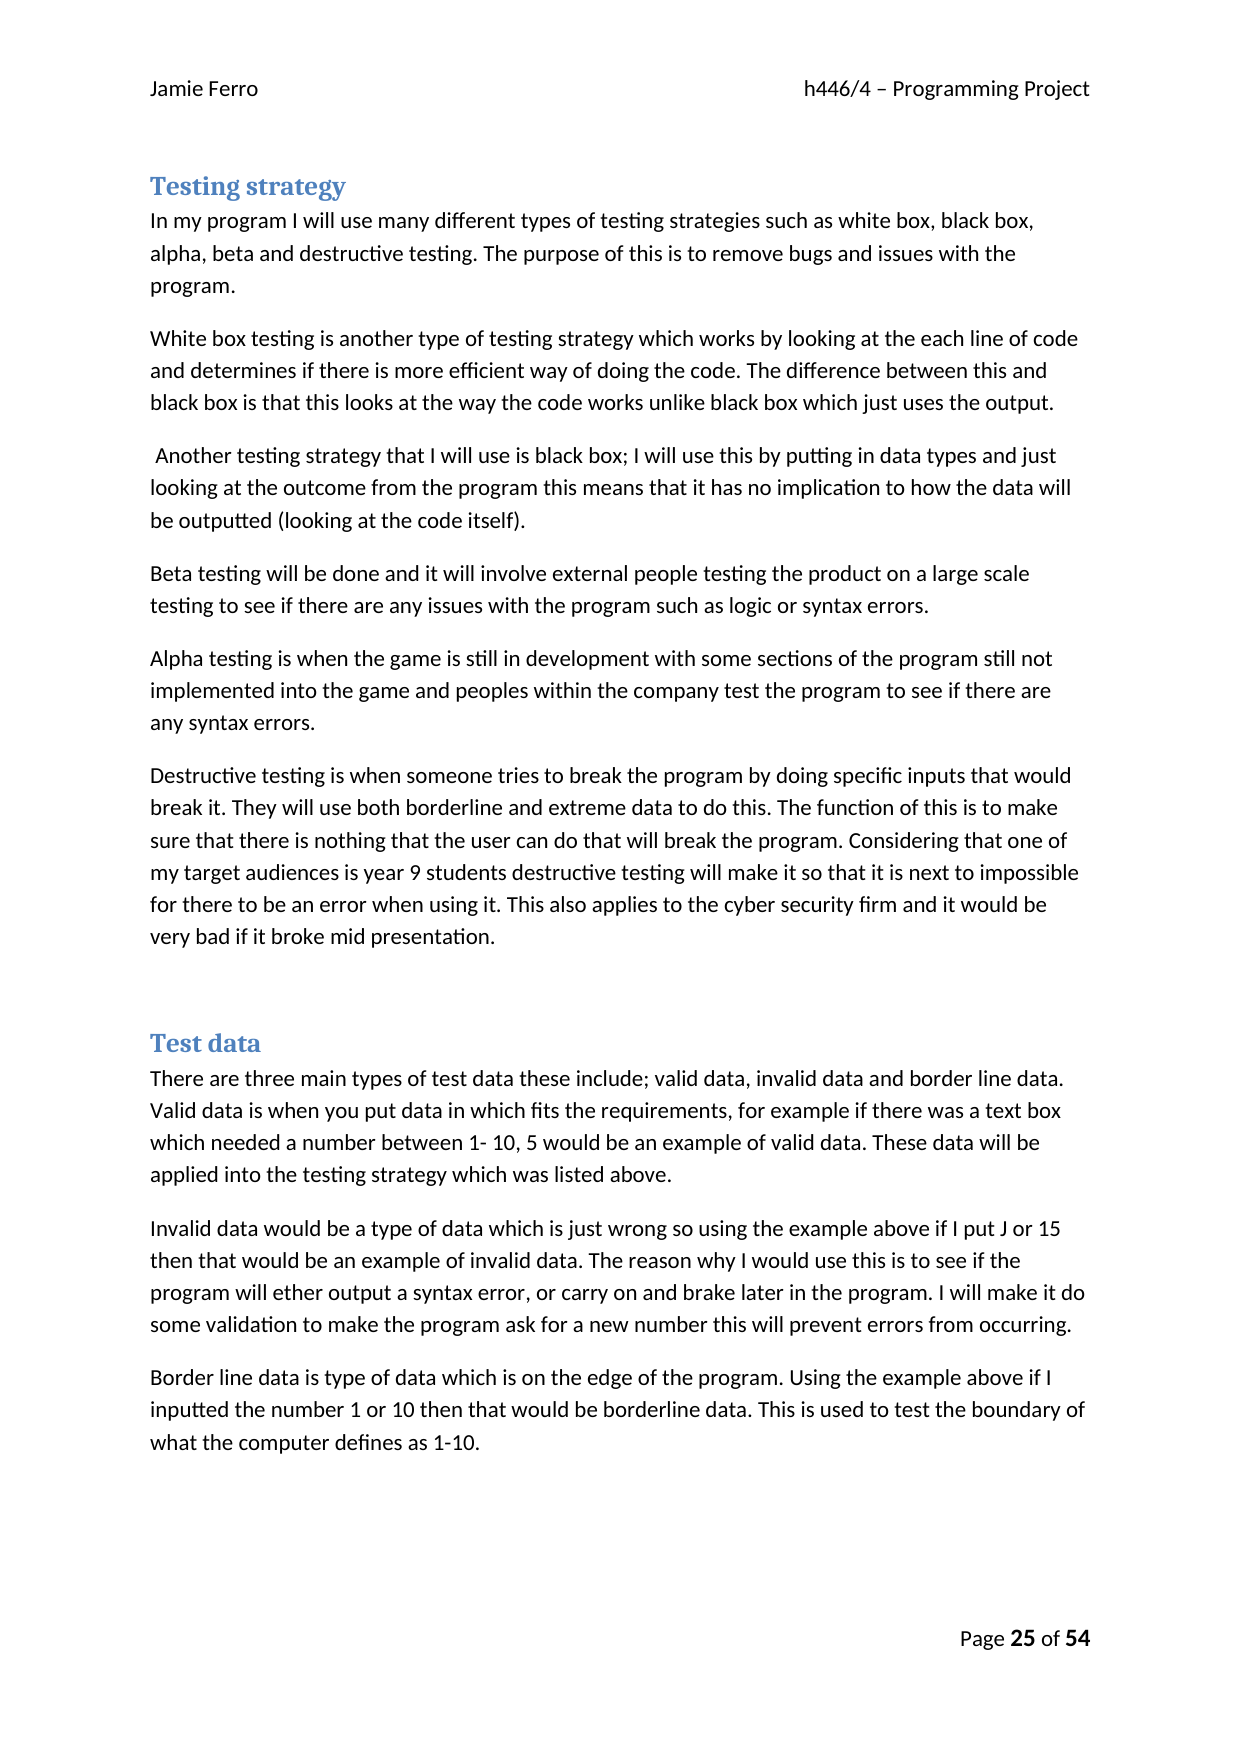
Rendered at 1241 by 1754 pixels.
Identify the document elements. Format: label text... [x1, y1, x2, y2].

text Destructive testing is when someone tries to break the program by doing specific inputs that would break it. They will use both borderline and extreme data to do this. The function of this is to make sure that there is nothing that the user can do that will break the program. Considering that one of my target audiences is year 9 students destructive testing will make it so that it is next to impossible for there to be an error when using it. This also applies to the cyber security firm and it would be very bad if it broke mid presentation. [150, 761, 1090, 950]
text Alpha testing is when the game is still in development with some sections of the program still not implemented into the game and peoples within the company test the program to see if there are any syntax errors. [150, 644, 1090, 736]
text Invalid data would be a type of data which is just wrong so using the example above if I put J or 15 then that would be an example of invalid data. The reason why I would use this is to see if the program will ether output a syntax error, or carry on and brake later in the program. I will make it do some validation to make the program ask for a new number this will prevent errors from occurring. [150, 1214, 1090, 1338]
text Another testing strategy that I will use is black box; I will use this by putting in data types and just looking at the outcome from the program this means that it has no implication to how the data will be outputted (looking at the code itself). [150, 441, 1090, 534]
text There are three main types of test data these include; valid data, invalid data and border line data. Valid data is when you put data in which fits the requirements, for example if there was a text box which needed a number between 1- 10, 5 would be an example of valid data. These data will be applied into the testing strategy which was listed above. [150, 1064, 1090, 1189]
text Border line data is type of data which is on the edge of the program. Using the example above if I inputted the number 1 or 10 then that would be borderline data. This is used to test the boundary of what the computer defines as 1-10. [150, 1363, 1090, 1456]
subtitle Test data [150, 1028, 1090, 1059]
text Beta testing will be done and it will involve external people testing the product on a large scale testing to see if there are any issues with the program such as logic or syntax errors. [150, 559, 1090, 619]
text In my program I will use many different types of testing strategies such as white box, black box, alpha, beta and destructive testing. The purpose of this is to remove bugs and issues with the program. [150, 207, 1090, 299]
subtitle Testing strategy [150, 171, 1090, 202]
text White box testing is another type of testing strategy which works by looking at the each line of code and determines if there is more efficient way of doing the code. The difference between this and black box is that this looks at the way the code works unlike black box which just uses the output. [150, 324, 1090, 416]
